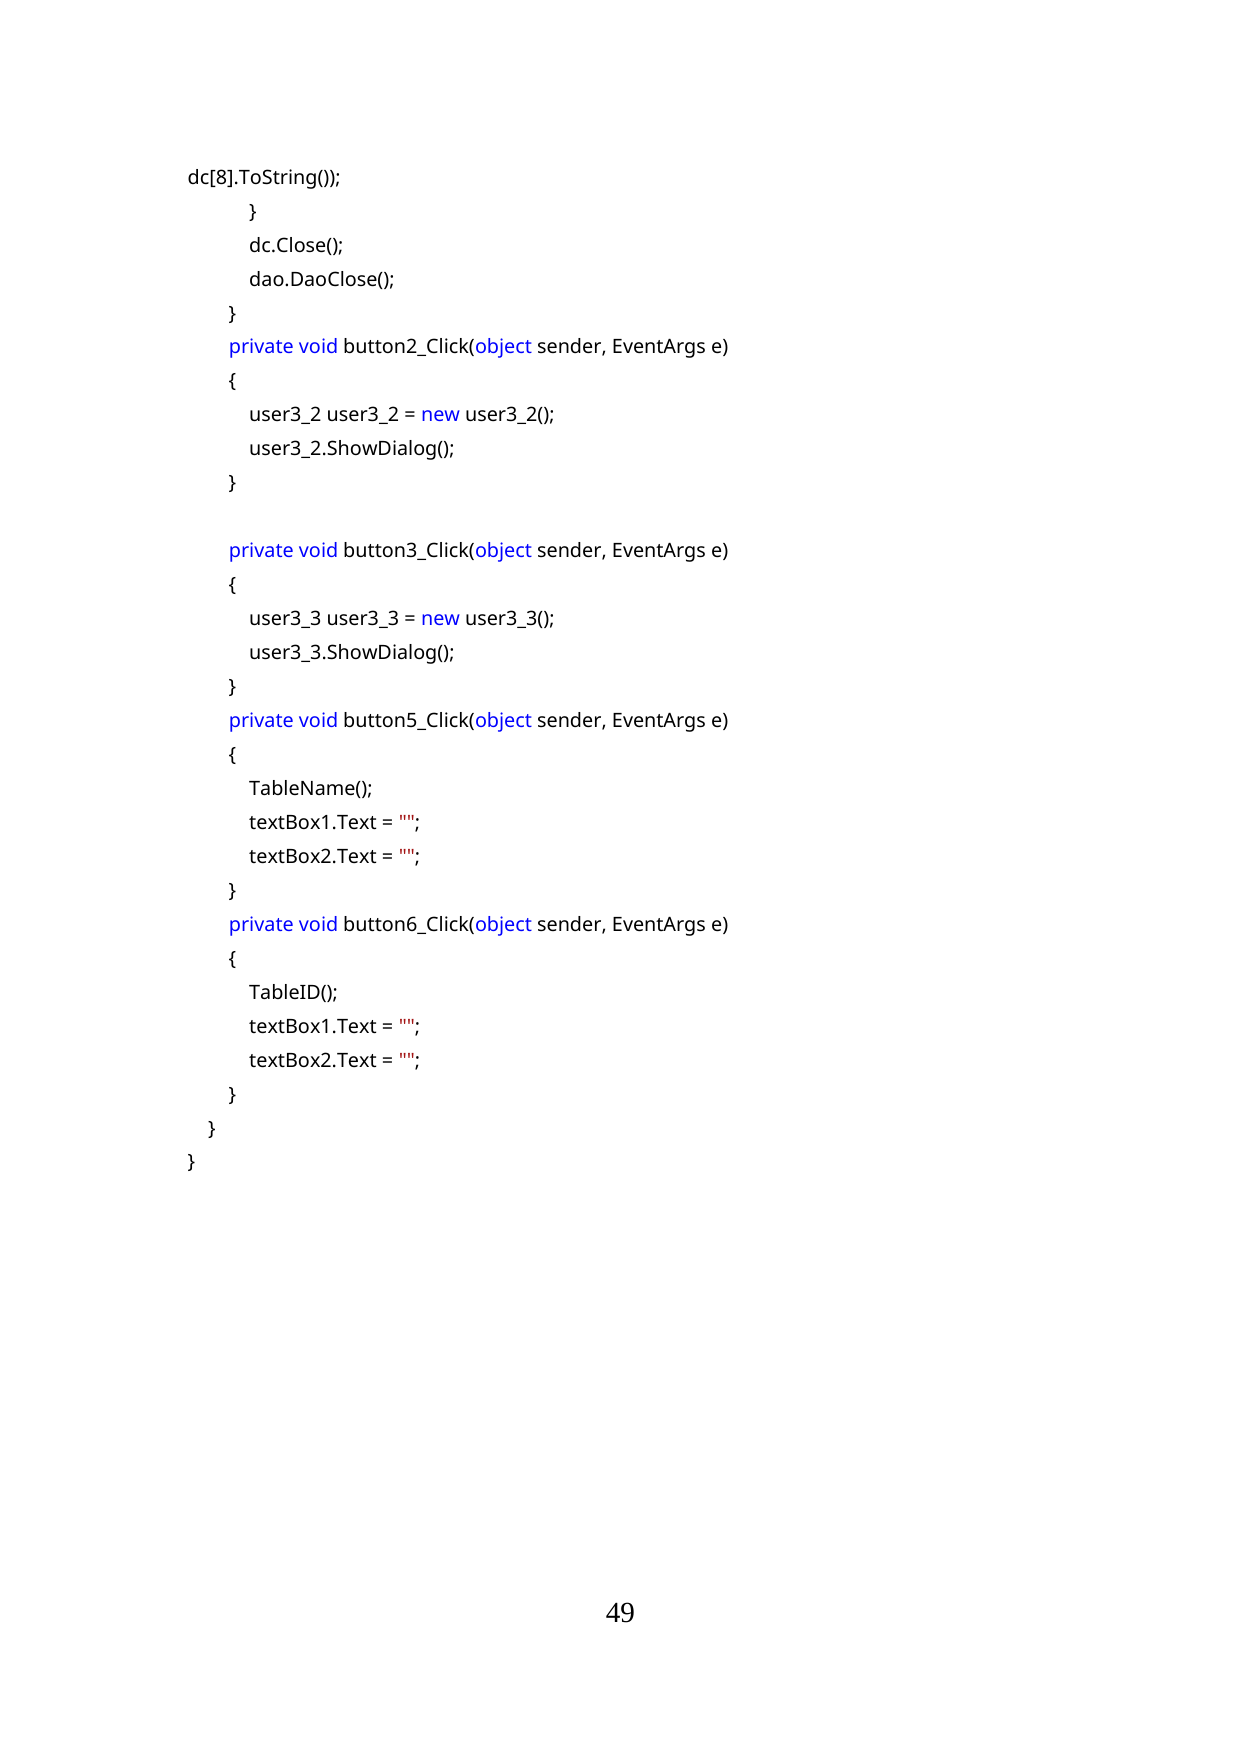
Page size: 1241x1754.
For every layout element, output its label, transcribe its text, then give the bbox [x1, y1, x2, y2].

text textBox2.Text = ""; [187, 1042, 1053, 1076]
text dao.DaoClose(); [187, 261, 1053, 295]
text } [187, 193, 1053, 227]
text textBox1.Text = ""; [187, 1008, 1053, 1042]
text } [187, 1110, 1053, 1144]
text user3_3.ShowDialog(); [187, 635, 1053, 669]
text dc.Close(); [187, 227, 1053, 261]
text { [187, 737, 1053, 771]
text private void button3_Click(object sender, EventArgs e) [187, 533, 1053, 567]
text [187, 159, 1053, 193]
text } [187, 465, 1053, 499]
text } [187, 295, 1053, 329]
text { [187, 941, 1053, 974]
text } [187, 1076, 1053, 1110]
text { [187, 363, 1053, 397]
text } [187, 873, 1053, 907]
text TableID(); [187, 974, 1053, 1008]
text private void button2_Click(object sender, EventArgs e) [187, 329, 1053, 363]
text TableName(); [187, 771, 1053, 805]
text } [187, 669, 1053, 703]
text textBox1.Text = ""; [187, 805, 1053, 839]
text user3_2 user3_2 = new user3_2(); [187, 397, 1053, 431]
text textBox2.Text = ""; [187, 839, 1053, 873]
text user3_2.ShowDialog(); [187, 431, 1053, 465]
text user3_3 user3_3 = new user3_3(); [187, 601, 1053, 635]
text } [187, 1144, 1053, 1178]
text { [187, 567, 1053, 601]
text private void button6_Click(object sender, EventArgs e) [187, 907, 1053, 941]
text private void button5_Click(object sender, EventArgs e) [187, 703, 1053, 737]
